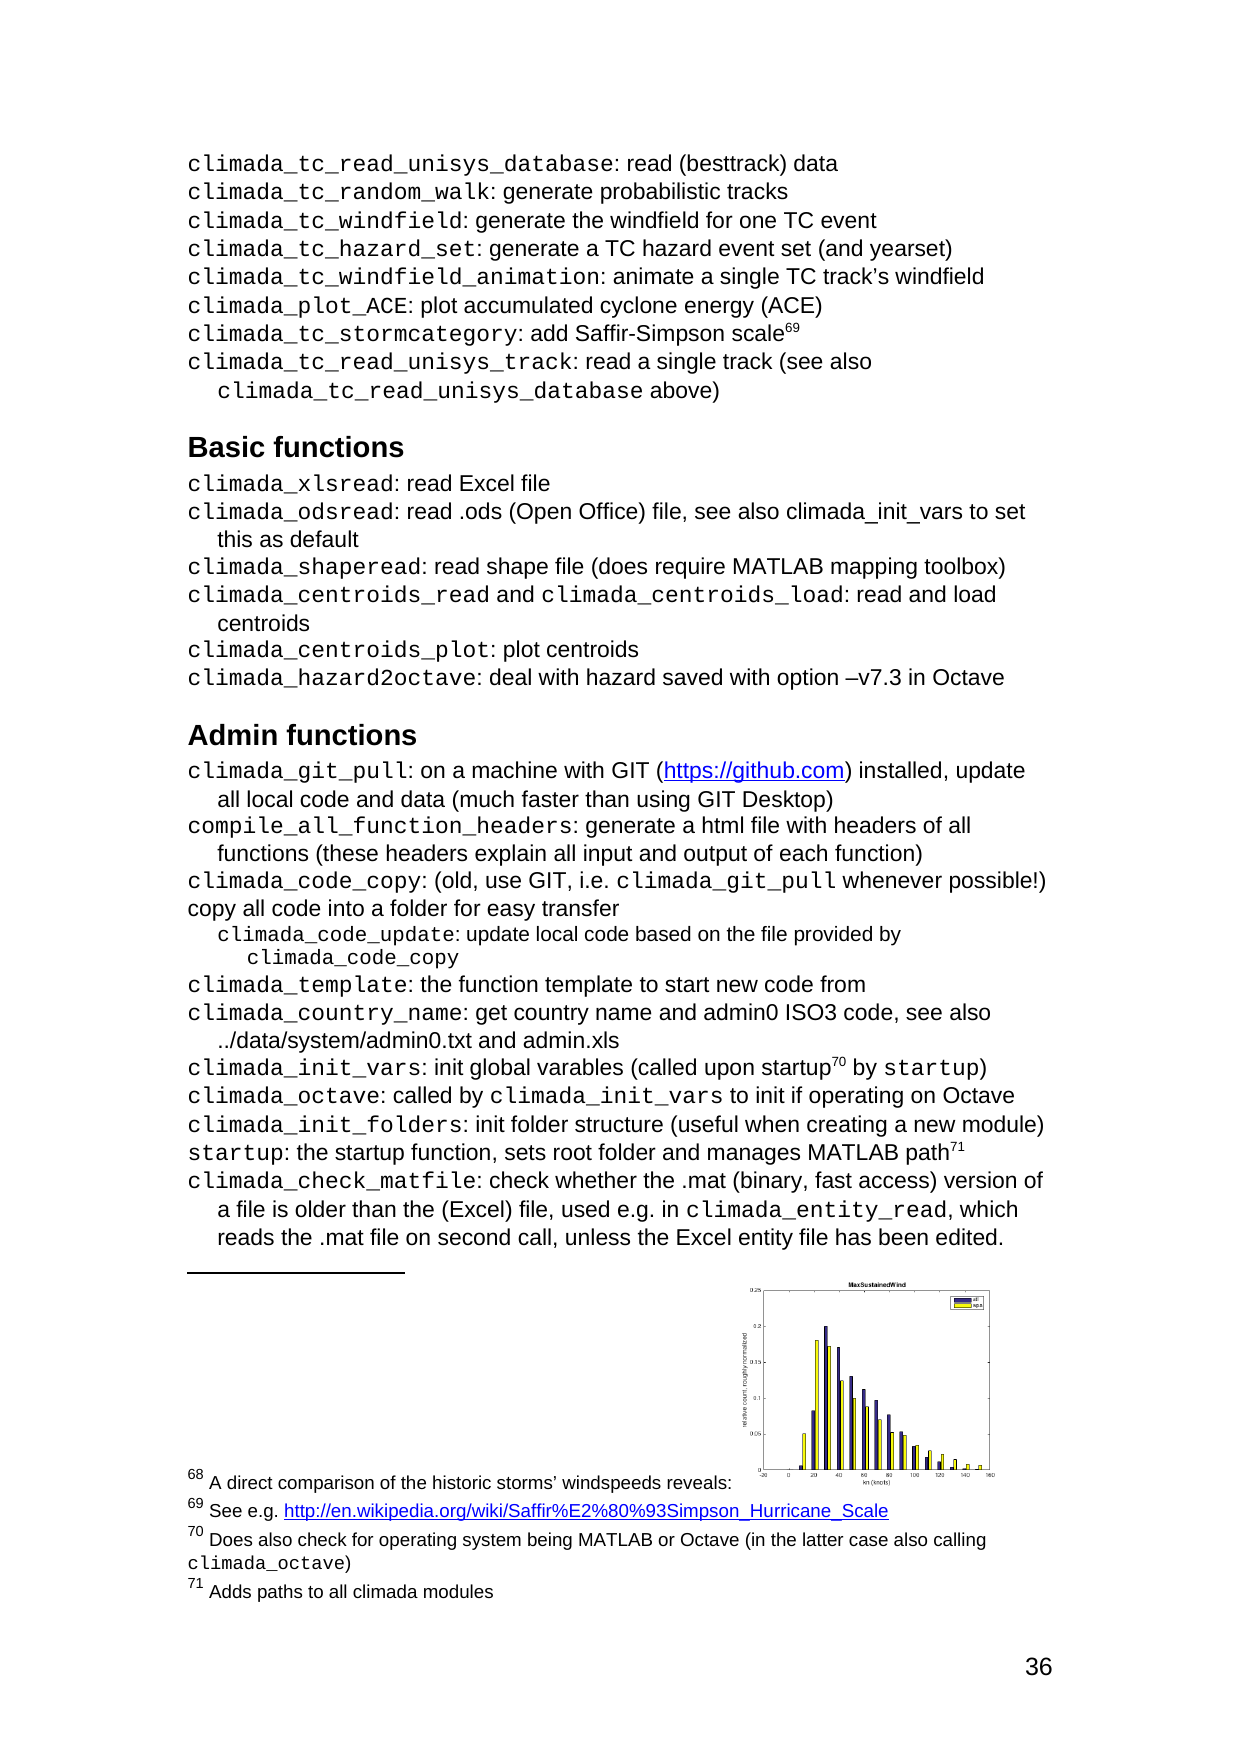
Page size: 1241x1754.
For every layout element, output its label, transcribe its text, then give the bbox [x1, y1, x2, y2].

text climada_centroids_plot: plot centroids [187, 636, 1053, 664]
text climada_tc_read_unisys_database: read (besttrack) data [187, 150, 1053, 178]
text climada_plot_ACE: plot accumulated cyclone energy (ACE) [187, 292, 1053, 320]
text climada_shaperead: read shape file (does require MATLAB mapping toolbox) [187, 553, 1053, 581]
text climada_centroids_read and climada_centroids_load: read and load centroids [187, 581, 1053, 636]
subtitle Basic functions [187, 430, 1053, 463]
text compile_all_function_headers: generate a html file with headers of all functions (these headers explain all input and output of each function) [187, 812, 1053, 867]
text climada_tc_stormcategory: add Saffir-Simpson scale [187, 320, 1053, 348]
text climada_hazard2octave: deal with hazard saved with option –v7.3 in Octave [187, 664, 1053, 692]
text climada_tc_windfield_animation: animate a single TC track’s windfield [187, 263, 1053, 292]
text climada_country_name: get country name and admin0 ISO3 code, see also ../data/system/admin0.txt and admin.xls [187, 999, 1053, 1054]
text climada_tc_hazard_set: generate a TC hazard event set (and yearset) [187, 235, 1053, 263]
text climada_init_vars: init global varables (called upon startup by startup) [187, 1054, 1053, 1082]
text climada_code_copy: (old, use GIT, i.e. climada_git_pull whenever possible!) copy all code into a folder for easy transfer [187, 867, 1053, 921]
picture [737, 1279, 1000, 1490]
text startup: the startup function, sets root folder and manages MATLAB path [187, 1139, 1053, 1167]
text climada_tc_read_unisys_track: read a single track (see also climada_tc_read_unisys_database above) [187, 348, 1053, 405]
text climada_code_update: update local code based on the file provided by climada_code_copy [217, 921, 1053, 971]
text climada_octave: called by climada_init_vars to init if operating on Octave [187, 1082, 1053, 1111]
text climada_xlsread: read Excel file [187, 470, 1053, 498]
text climada_tc_random_walk: generate probabilistic tracks [187, 178, 1053, 207]
text climada_init_folders: init folder structure (useful when creating a new module) [187, 1111, 1053, 1139]
subtitle Admin functions [187, 717, 1053, 751]
text climada_odsread: read .ods (Open Office) file, see also climada_init_vars to set this as default [187, 498, 1053, 553]
text climada_git_pull: on a machine with GIT (https://github.com) installed, update all local code and data (much faster than using GIT Desktop) [187, 757, 1053, 812]
text climada_tc_windfield: generate the windfield for one TC event [187, 207, 1053, 235]
text climada_template: the function template to start new code from [187, 971, 1053, 999]
text climada_check_matfile: check whether the .mat (binary, fast access) version of a file is older than the (Excel) file, used e.g. in climada_entity_read, which reads the .mat file on second call, unless the Excel entity file has been edited. [187, 1167, 1053, 1250]
